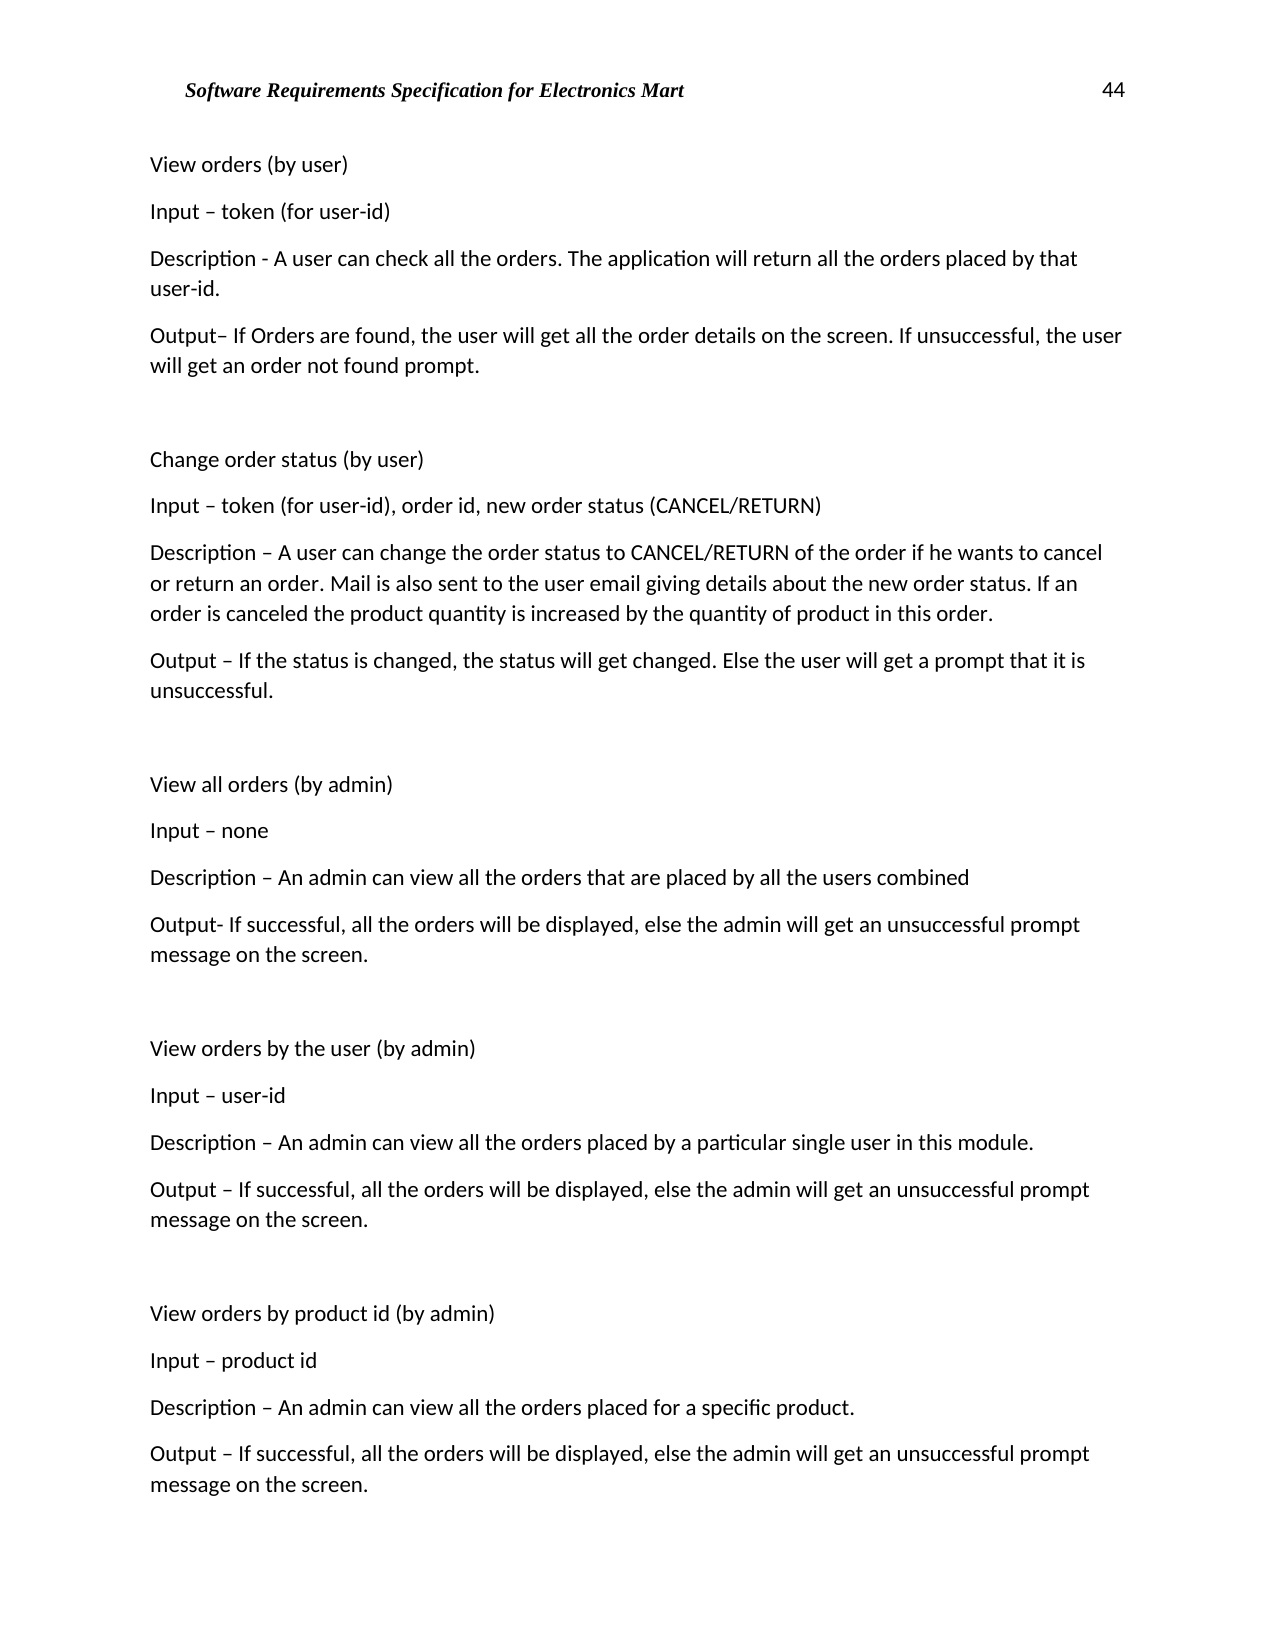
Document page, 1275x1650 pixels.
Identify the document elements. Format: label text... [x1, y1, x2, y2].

text Output – If successful, all the orders will be displayed, else the admin will get an unsuccessful prompt message on the screen. [150, 1439, 1125, 1498]
text Description – An admin can view all the orders placed for a specific product. [150, 1393, 1125, 1421]
text Description – A user can change the order status to CANCEL/RETURN of the order if he wants to cancel or return an order. Mail is also sent to the user email giving details about the new order status. If an order is canceled the product quantity is increased by the quantity of product in this order. [150, 538, 1125, 627]
text Change order status (by user) [150, 445, 1125, 473]
text Description – An admin can view all the orders placed by a particular single user in this module. [150, 1128, 1125, 1156]
text Input – none [150, 817, 1125, 845]
text Input – token (for user-id), order id, new order status (CANCEL/RETURN) [150, 492, 1125, 520]
text Input – product id [150, 1346, 1125, 1374]
text Output – If the status is changed, the status will get changed. Else the user will get a prompt that it is unsuccessful. [150, 646, 1125, 704]
text View orders (by user) [150, 150, 1125, 178]
text Output – If successful, all the orders will be displayed, else the admin will get an unsuccessful prompt message on the screen. [150, 1175, 1125, 1233]
text Input – token (for user-id) [150, 197, 1125, 225]
text Description - A user can check all the orders. The application will return all the orders placed by that user-id. [150, 244, 1125, 302]
text Input – user-id [150, 1081, 1125, 1109]
text View orders by product id (by admin) [150, 1299, 1125, 1327]
text Description – An admin can view all the orders that are placed by all the users combined [150, 863, 1125, 892]
text View all orders (by admin) [150, 770, 1125, 798]
text Output- If successful, all the orders will be displayed, else the admin will get an unsuccessful prompt message on the screen. [150, 910, 1125, 969]
text Output– If Orders are found, the user will get all the order details on the screen. If unsuccessful, the user will get an order not found prompt. [150, 321, 1125, 379]
text View orders by the user (by admin) [150, 1034, 1125, 1062]
